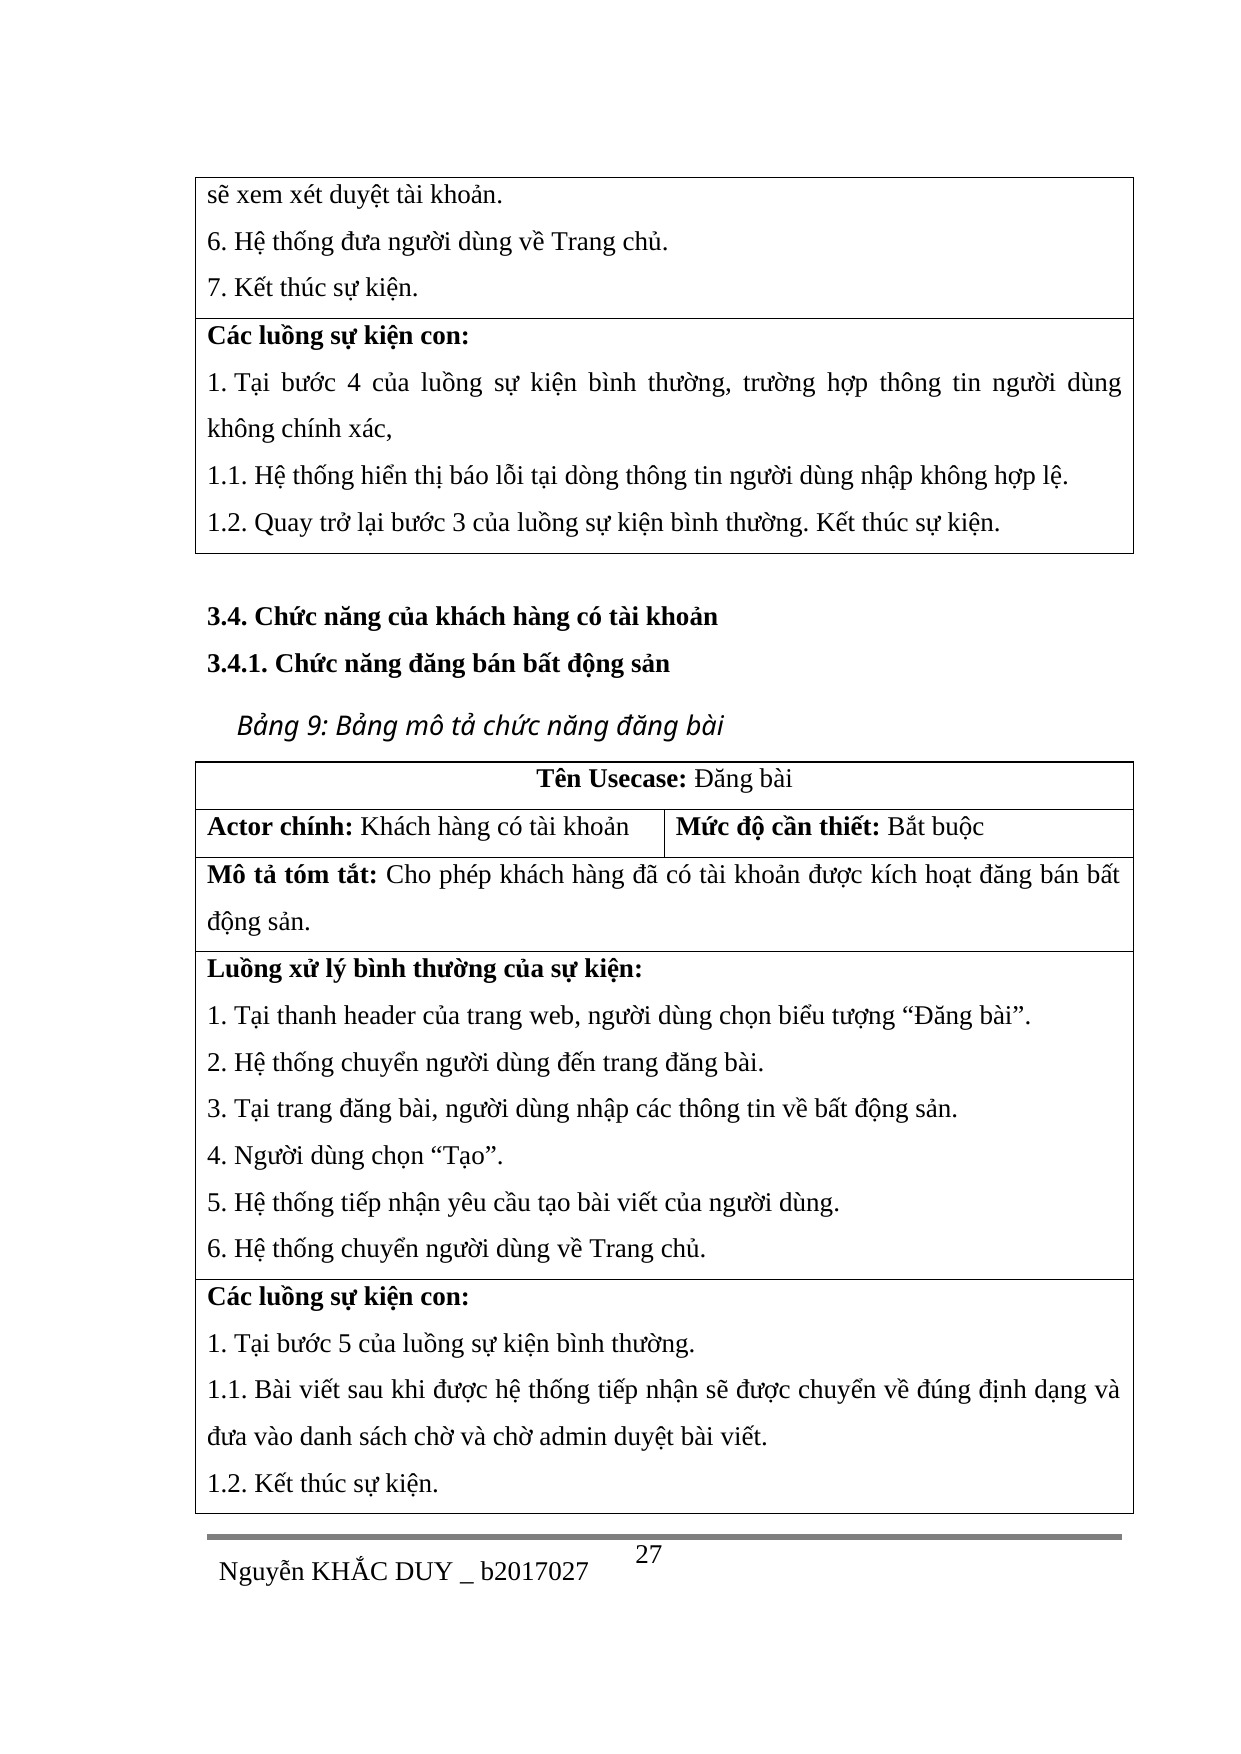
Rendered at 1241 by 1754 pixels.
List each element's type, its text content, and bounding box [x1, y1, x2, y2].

table_cell Actor chính: Khách hàng có tài khoản [196, 810, 664, 857]
table_header Tên Usecase: Đăng bài [196, 763, 1133, 809]
subtitle Chức năng đăng bán bất động sản [207, 647, 1122, 678]
table_cell Mức độ cần thiết: Bắt buộc [665, 810, 1133, 857]
table_cell Luồng xử lý bình thường của sự kiện: Tại thanh header của trang web, người dùng chọn biểu tượng “Đăng bài”. Hệ thống chuyển người dùng đến trang đăng bài. Tại trang đăng bài, người dùng nhập các thông tin về bất động sản. Người dùng chọn “Tạo”. Hệ thống tiếp nhận yêu cầu tạo bài viết của người dùng. Hệ thống chuyển người dùng về Trang chủ. [196, 952, 1133, 1279]
table_cell Các luồng sự kiện con: Tại bước 5 của luồng sự kiện bình thường. Bài viết sau khi được hệ thống tiếp nhận sẽ được chuyển về đúng định dạng và đưa vào danh sách chờ và chờ admin duyệt bài viết. Kết thúc sự kiện. [196, 1280, 1133, 1513]
subtitle Chức năng của khách hàng có tài khoản [207, 600, 1122, 631]
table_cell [196, 178, 1133, 318]
text Bảng 9: Bảng mô tả chức năng đăng bài [207, 706, 1122, 743]
table_cell Mô tả tóm tắt: Cho phép khách hàng đã có tài khoản được kích hoạt đăng bán bất động sản. [196, 858, 1133, 951]
table_cell Các luồng sự kiện con: Tại bước 4 của luồng sự kiện bình thường, trường hợp thông tin người dùng không chính xác, Hệ thống hiển thị báo lỗi tại dòng thông tin người dùng nhập không hợp lệ. Quay trở lại bước 3 của luồng sự kiện bình thường. Kết thúc sự kiện. [196, 319, 1133, 553]
